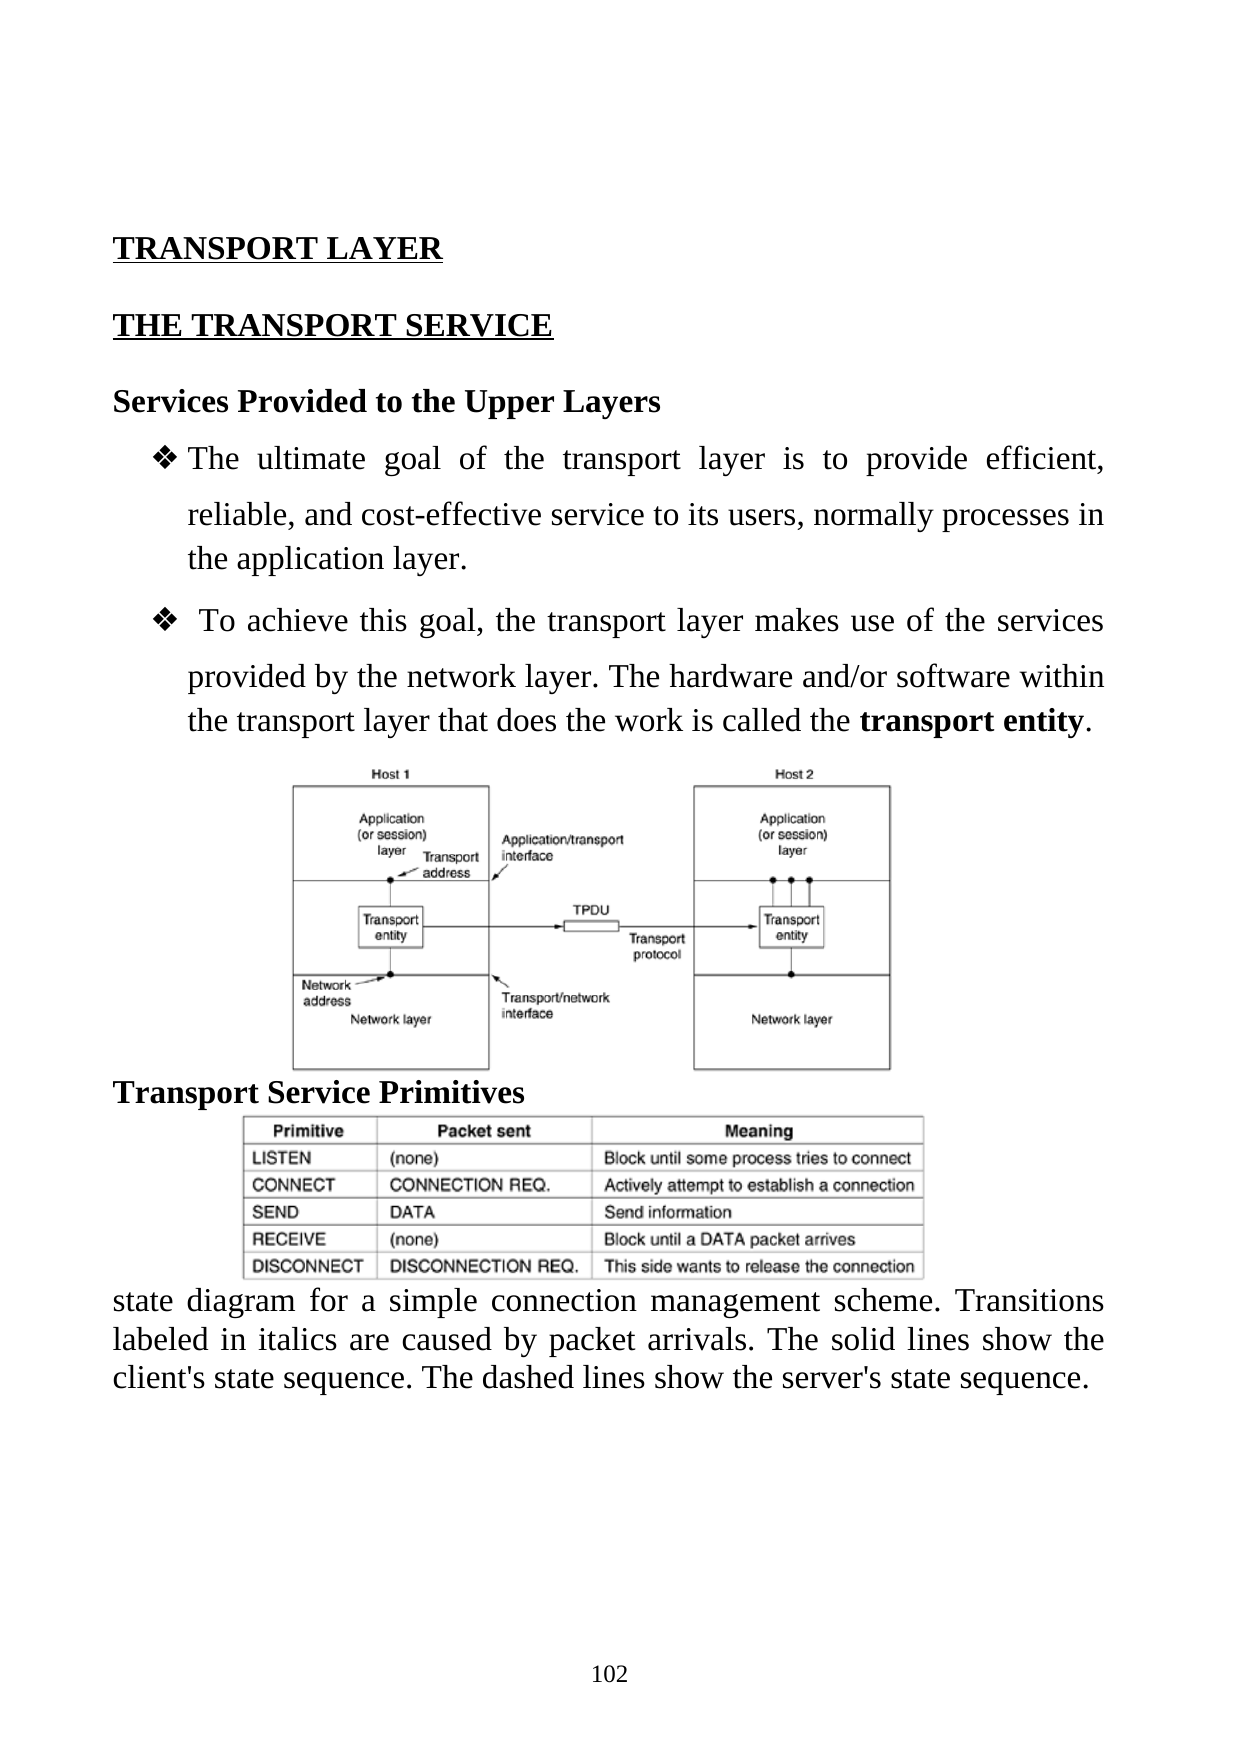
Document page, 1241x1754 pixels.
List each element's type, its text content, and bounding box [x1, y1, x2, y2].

text Services Provided to the Upper Layers [112, 382, 1106, 420]
picture [287, 765, 894, 1073]
text Transport Service Primitives [112, 1073, 1106, 1111]
text state diagram for a simple connection management scheme. Transitions labeled in italics are caused by packet arrivals. The solid lines show the client's state sequence. The dashed lines show the server's state sequence. [112, 1281, 1106, 1396]
picture [237, 1111, 927, 1281]
list The ultimate goal of the transport layer is to provide efficient, reliable, and cost-effective service to its users, normally processes in the application layer. [150, 420, 1106, 576]
text THE TRANSPORT SERVICE [112, 305, 1106, 343]
list To achieve this goal, the transport layer makes use of the services provided by the network layer. The hardware and/or software within the transport layer that does the work is called the transport entity. [150, 582, 1106, 739]
text TRANSPORT LAYER [112, 228, 1106, 267]
